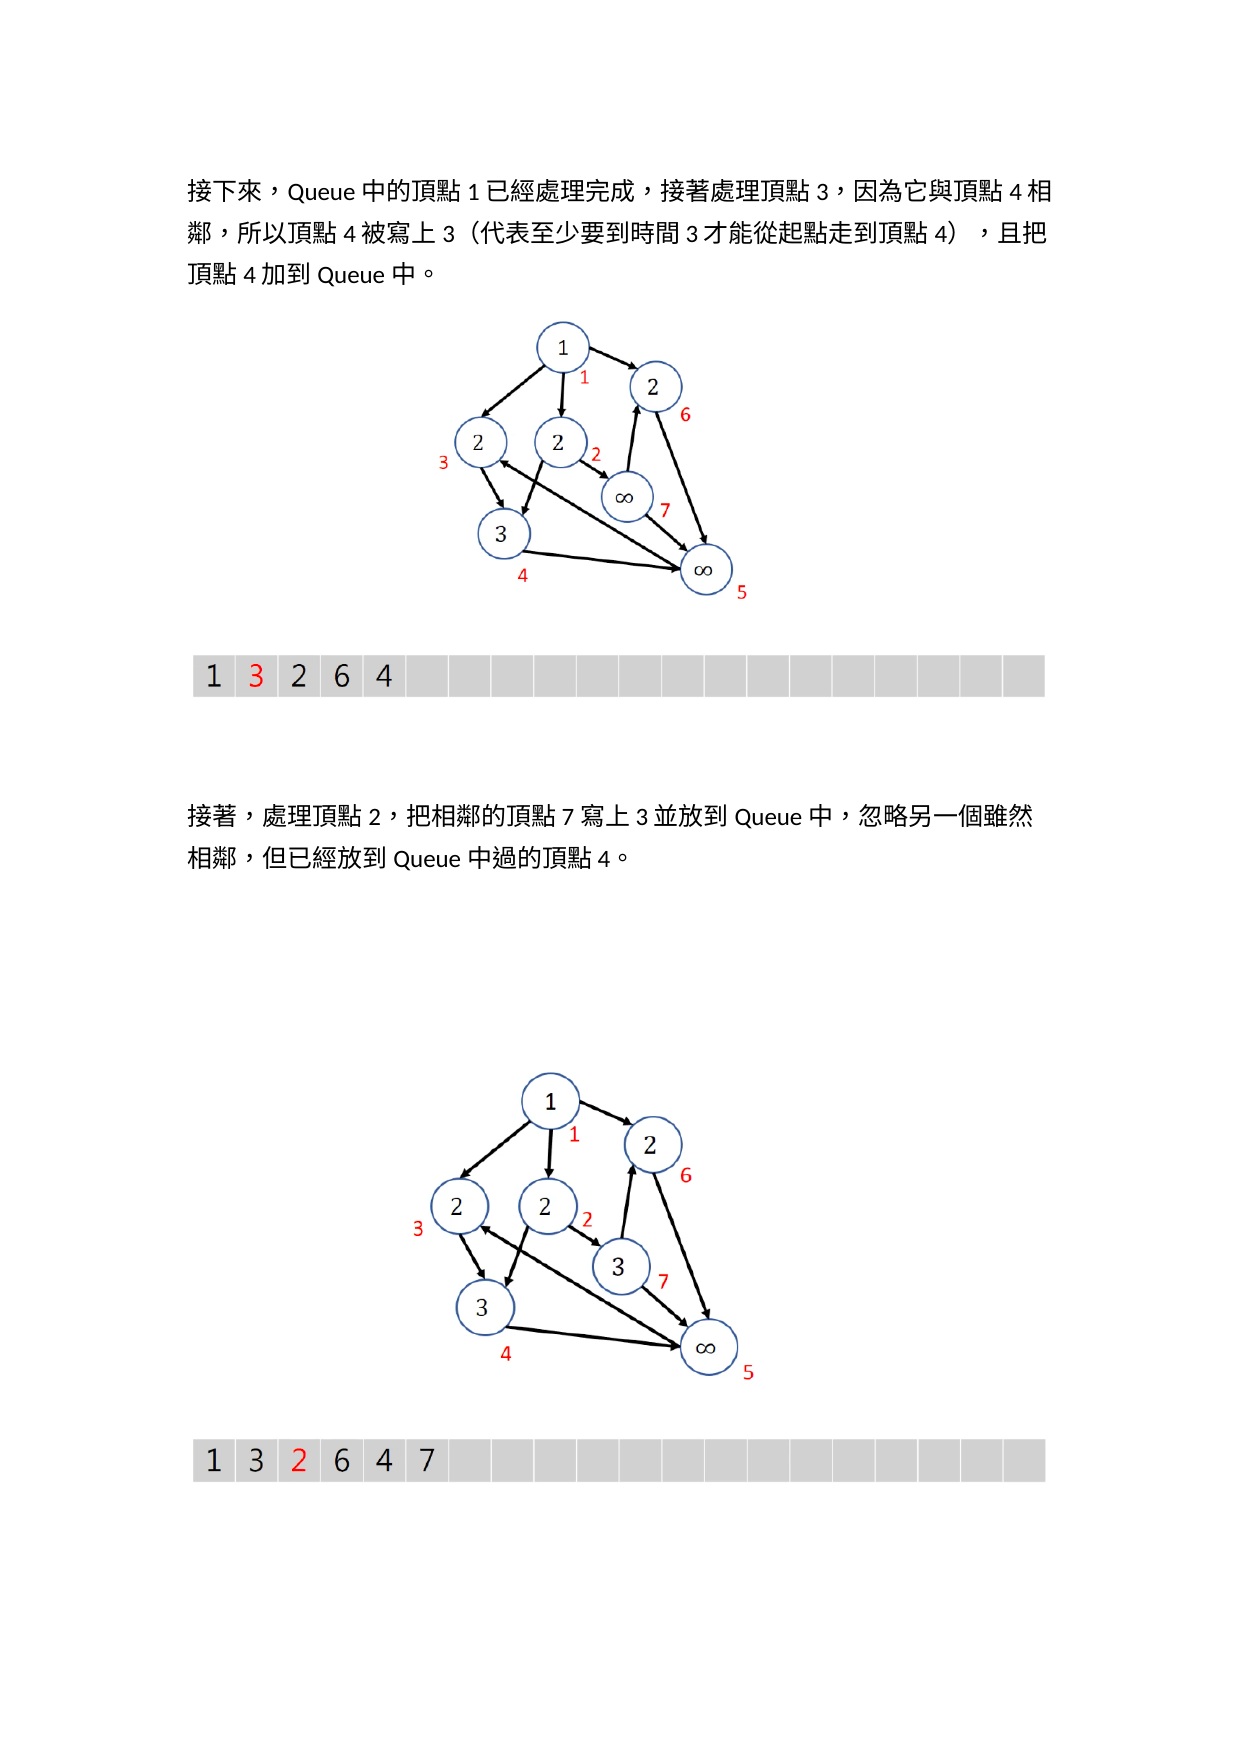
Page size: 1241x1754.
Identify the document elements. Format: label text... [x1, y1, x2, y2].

picture [358, 1047, 825, 1397]
picture [393, 311, 805, 606]
text 接下來，Queue 中的頂點 1 已經處理完成，接著處理頂點 3，因為它與頂點 4 相鄰，所以頂點 4 被寫上 3（代表至少要到時間 3 才能從起點走到頂點 4），且把頂點 4 加到 Queue 中。 [187, 169, 1053, 294]
picture [187, 648, 1053, 702]
text 接著，處理頂點 2，把相鄰的頂點 7 寫上 3 並放到 Queue 中，忽略另一個雖然相鄰，但已經放到 Queue 中過的頂點 4。 [187, 794, 1053, 877]
picture [187, 1434, 1053, 1487]
